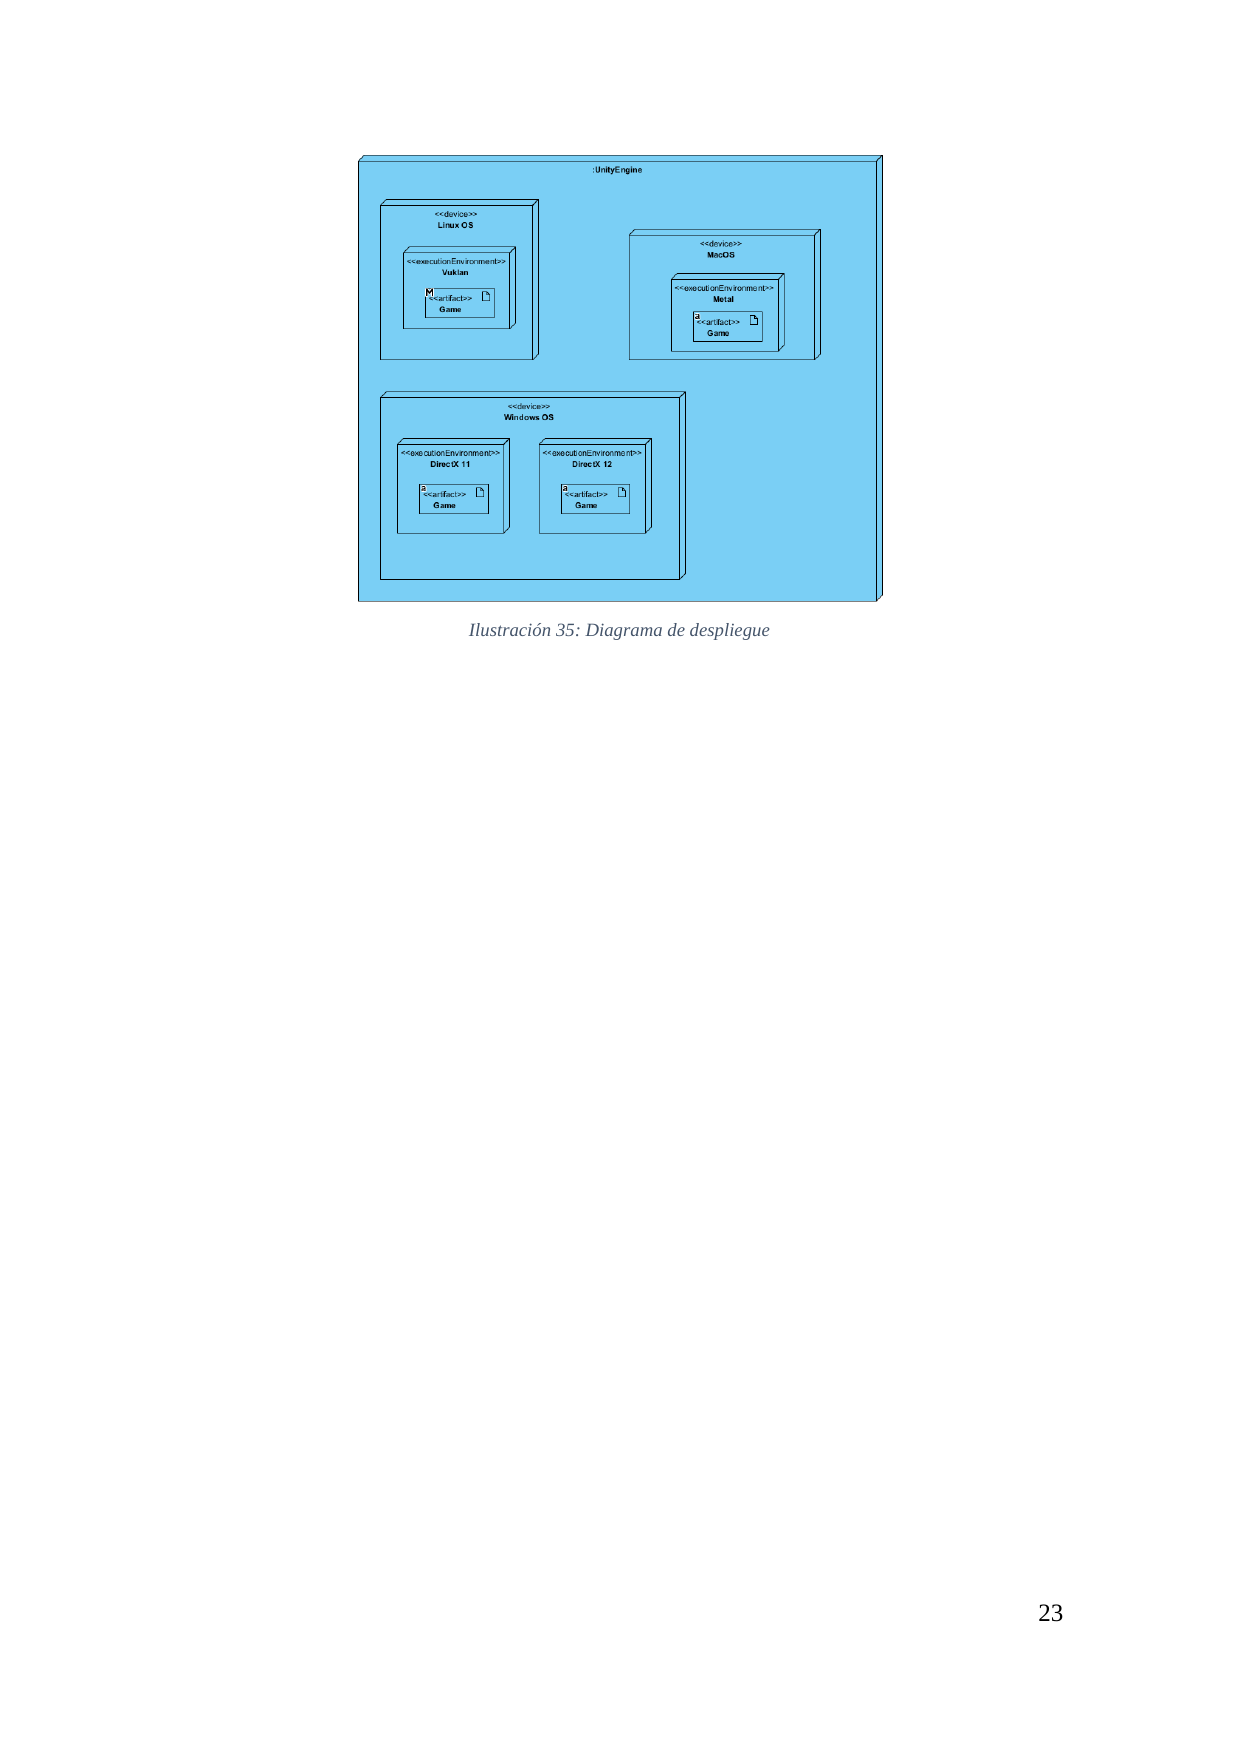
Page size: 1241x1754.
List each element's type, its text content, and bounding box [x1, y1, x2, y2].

picture [351, 147, 889, 607]
